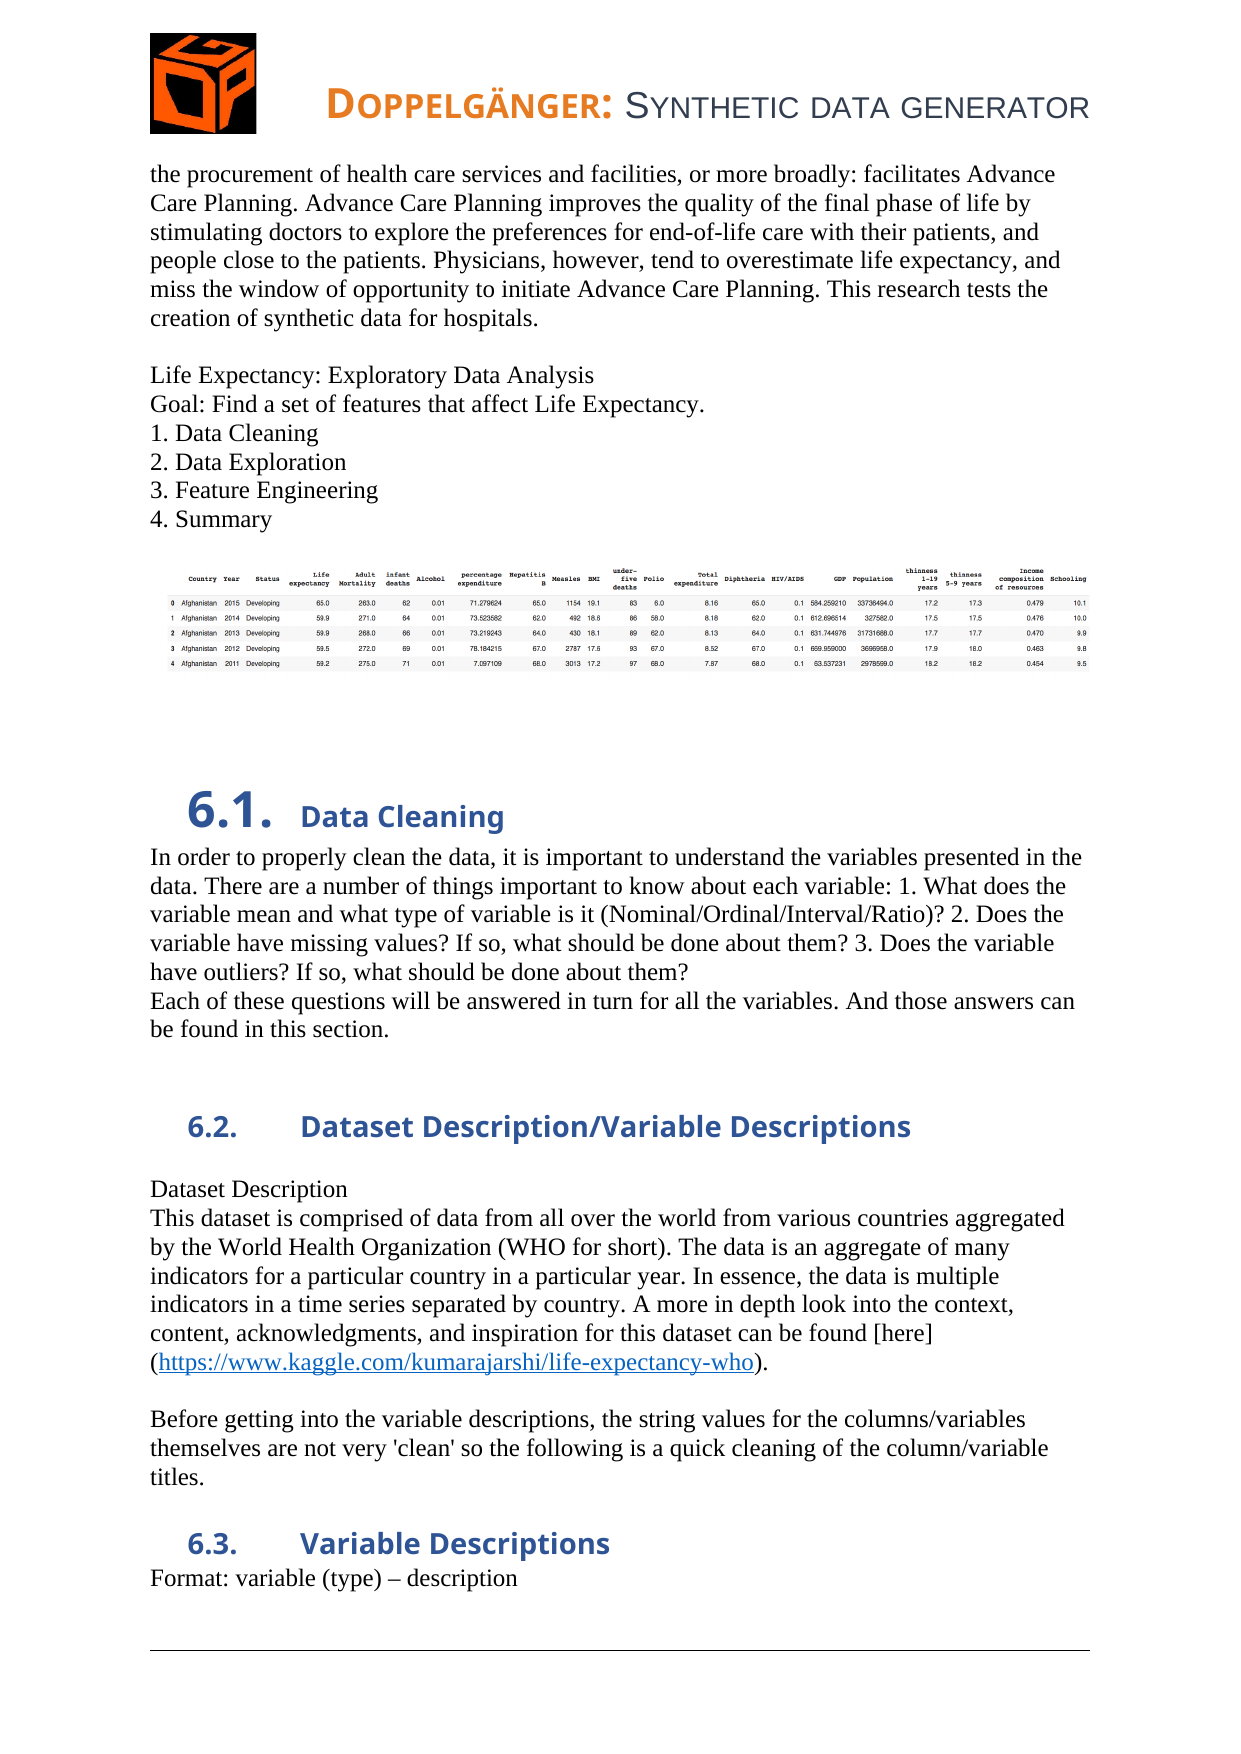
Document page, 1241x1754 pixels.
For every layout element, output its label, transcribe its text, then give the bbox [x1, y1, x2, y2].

text Each of these questions will be answered in turn for all the variables. And those answers can be found in this section. [150, 986, 1090, 1043]
text Life Expectancy: Exploratory Data Analysis [150, 361, 1090, 389]
subtitle Variable Descriptions [187, 1524, 1090, 1563]
text 4. Summary [150, 504, 1090, 533]
text Goal: Find a set of features that affect Life Expectancy. [150, 389, 1090, 418]
text 2. Data Exploration [150, 447, 1090, 476]
text This dataset is comprised of data from all over the world from various countries aggregated by the World Health Organization (WHO for short). The data is an aggregate of many indicators for a particular country in a particular year. In essence, the data is multiple indicators in a time series separated by country. A more in depth look into the context, content, acknowledgments, and inspiration for this dataset can be found [here](https://www.kaggle.com/kumarajarshi/life-expectancy-who). [150, 1203, 1090, 1376]
text 3. Feature Engineering [150, 476, 1090, 504]
text Before getting into the variable descriptions, the string values for the columns/variables themselves are not very 'clean' so the following is a quick cleaning of the column/variable titles. [150, 1404, 1090, 1491]
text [150, 159, 1090, 332]
subtitle Data Cleaning [187, 774, 1090, 842]
text Format: variable (type) – description [150, 1563, 1090, 1592]
text In order to properly clean the data, it is important to understand the variables presented in the data. There are a number of things important to know about each variable: 1. What does the variable mean and what type of variable is it (Nominal/Ordinal/Interval/Ratio)? 2. Does the variable have missing values? If so, what should be done about them? 3. Does the variable have outliers? If so, what should be done about them? [150, 842, 1090, 986]
text 1. Data Cleaning [150, 418, 1090, 447]
picture [150, 561, 1090, 683]
picture [150, 33, 257, 134]
text Dataset Description [150, 1174, 1090, 1203]
subtitle Dataset Description/Variable Descriptions [187, 1106, 1090, 1146]
